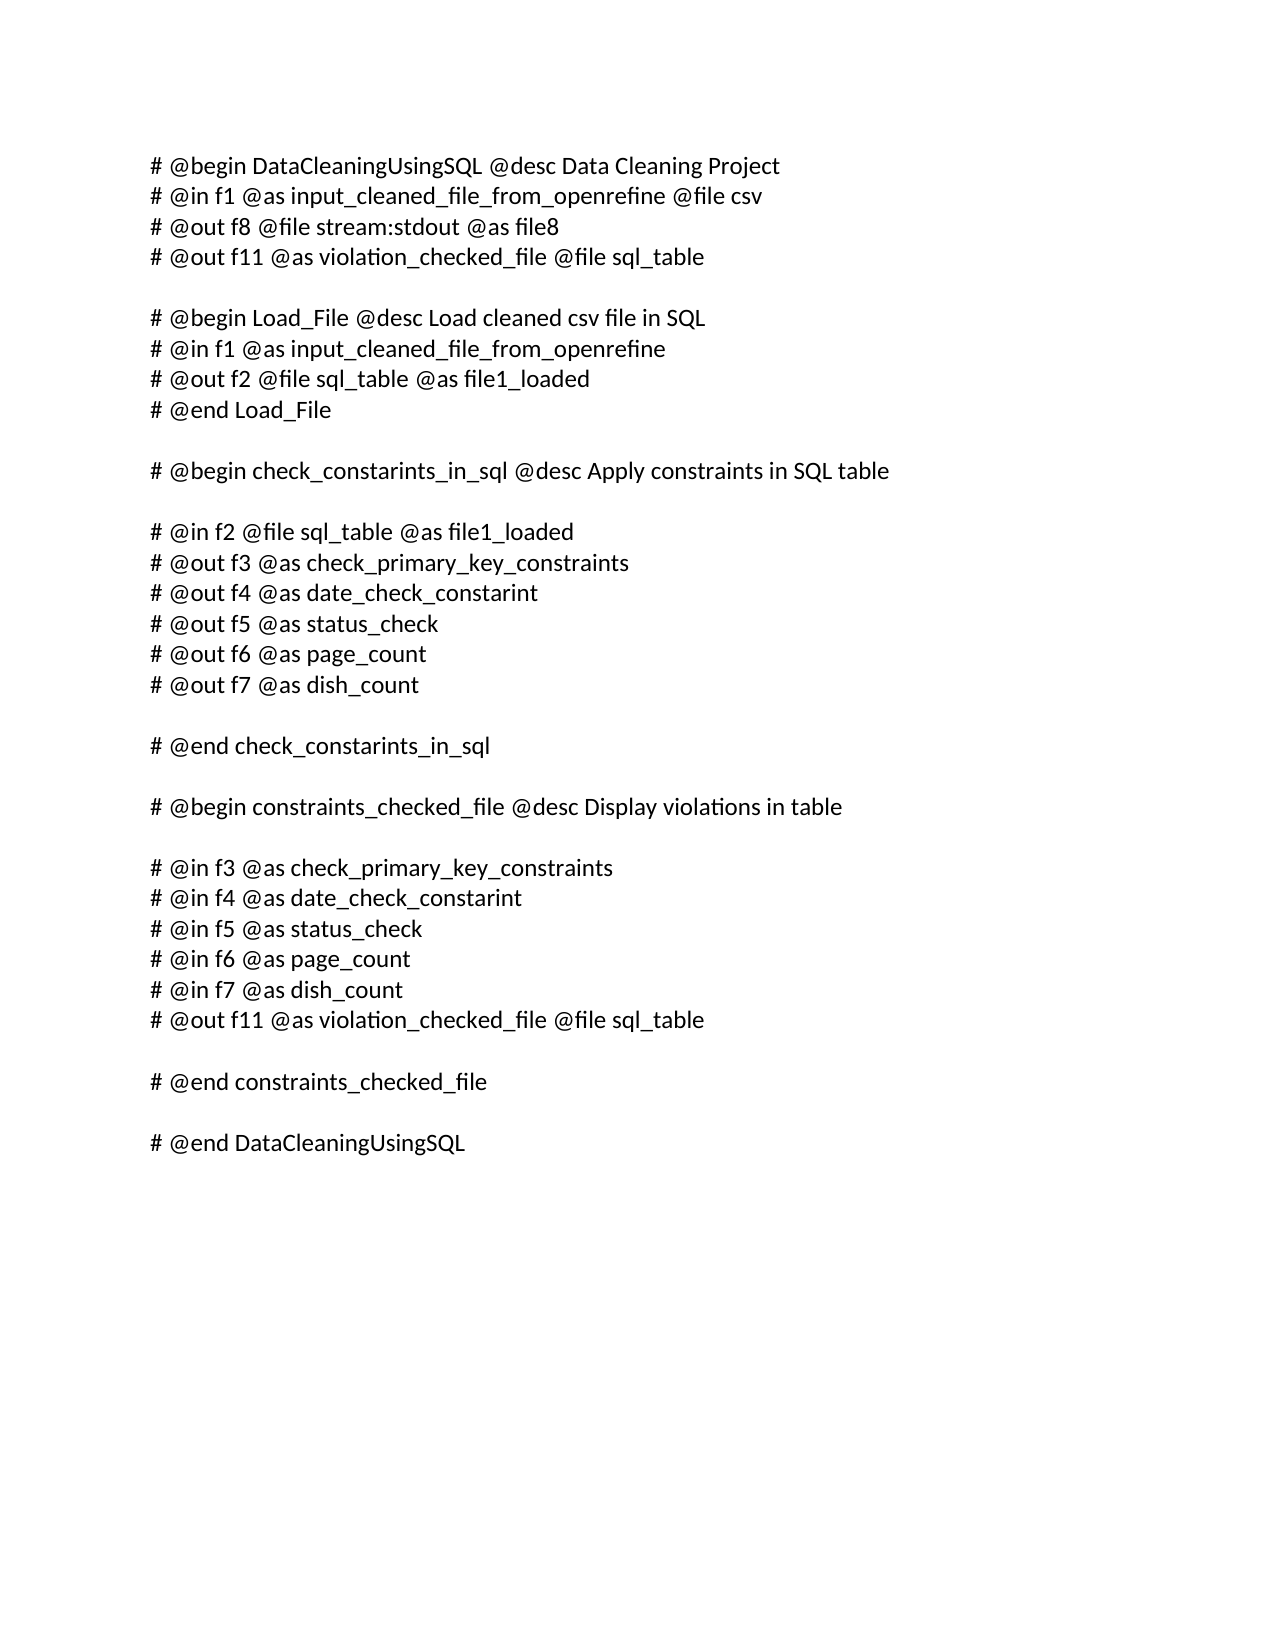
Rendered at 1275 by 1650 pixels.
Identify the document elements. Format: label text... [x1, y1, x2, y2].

text # @out f6 @as page_count [150, 638, 1125, 669]
text # @end DataCleaningUsingSQL [150, 1127, 1125, 1157]
text # @end Load_File [150, 394, 1125, 425]
text # @out f5 @as status_check [150, 608, 1125, 638]
text # @in f1 @as input_cleaned_file_from_openrefine [150, 333, 1125, 364]
text # @begin constraints_checked_file @desc Display violations in table [150, 791, 1125, 821]
text # @out f7 @as dish_count [150, 669, 1125, 699]
text # @in f1 @as input_cleaned_file_from_openrefine @file csv [150, 181, 1125, 211]
text # @in f7 @as dish_count [150, 974, 1125, 1004]
text # @in f3 @as check_primary_key_constraints [150, 852, 1125, 882]
text # @out f3 @as check_primary_key_constraints [150, 547, 1125, 577]
text # @out f8 @file stream:stdout @as file8 [150, 211, 1125, 242]
text # @begin check_constarints_in_sql @desc Apply constraints in SQL table [150, 455, 1125, 486]
text # @in f2 @file sql_table @as file1_loaded [150, 516, 1125, 547]
text # @out f11 @as violation_checked_file @file sql_table [150, 1004, 1125, 1035]
text # @in f4 @as date_check_constarint [150, 882, 1125, 913]
text # @in f5 @as status_check [150, 913, 1125, 943]
text # @out f11 @as violation_checked_file @file sql_table [150, 242, 1125, 272]
text # @out f2 @file sql_table @as file1_loaded [150, 364, 1125, 394]
text # @begin Load_File @desc Load cleaned csv file in SQL [150, 303, 1125, 333]
text # @out f4 @as date_check_constarint [150, 577, 1125, 608]
text # @end check_constarints_in_sql [150, 730, 1125, 760]
text # @in f6 @as page_count [150, 943, 1125, 974]
text # @begin DataCleaningUsingSQL @desc Data Cleaning Project [150, 150, 1125, 181]
text # @end constraints_checked_file [150, 1066, 1125, 1096]
